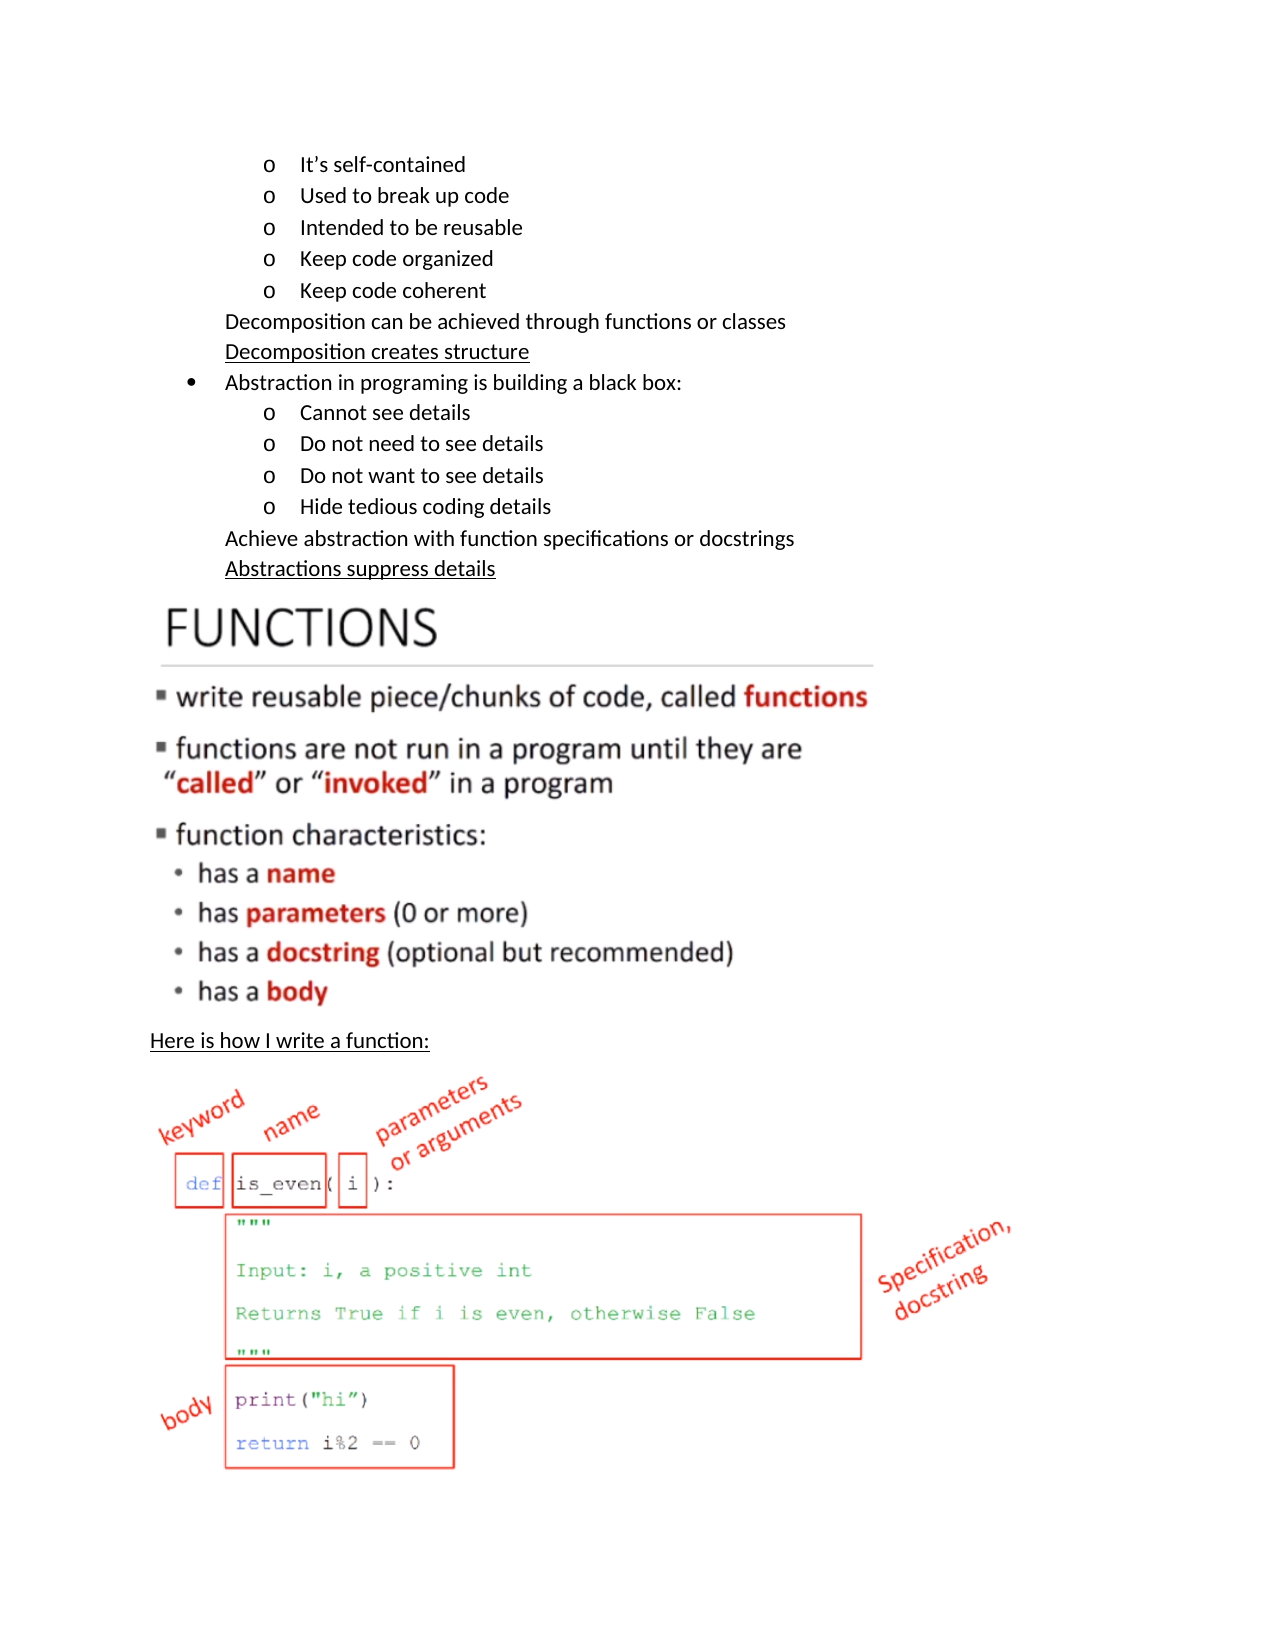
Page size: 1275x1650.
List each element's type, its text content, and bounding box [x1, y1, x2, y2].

picture [150, 1073, 1014, 1473]
list Do not want to see details [262, 461, 1125, 490]
list Hide tedious coding details [262, 492, 1125, 521]
list Decomposition creates structure [225, 337, 1125, 366]
picture [150, 600, 874, 1008]
list Keep code organized [262, 244, 1125, 273]
list It’s self-contained [262, 150, 1125, 179]
list Achieve abstraction with function specifications or docstrings [225, 524, 1125, 552]
list Keep code coherent [262, 276, 1125, 305]
list Abstraction in programing is building a black box: [187, 368, 1125, 396]
list Abstractions suppress details [225, 554, 1125, 582]
text Here is how I write a function: [150, 1027, 1125, 1055]
list Cannot see details [262, 398, 1125, 427]
list Decomposition can be achieved through functions or classes [225, 307, 1125, 335]
list Do not need to see details [262, 429, 1125, 458]
list Intended to be reusable [262, 213, 1125, 242]
list Used to break up code [262, 181, 1125, 211]
